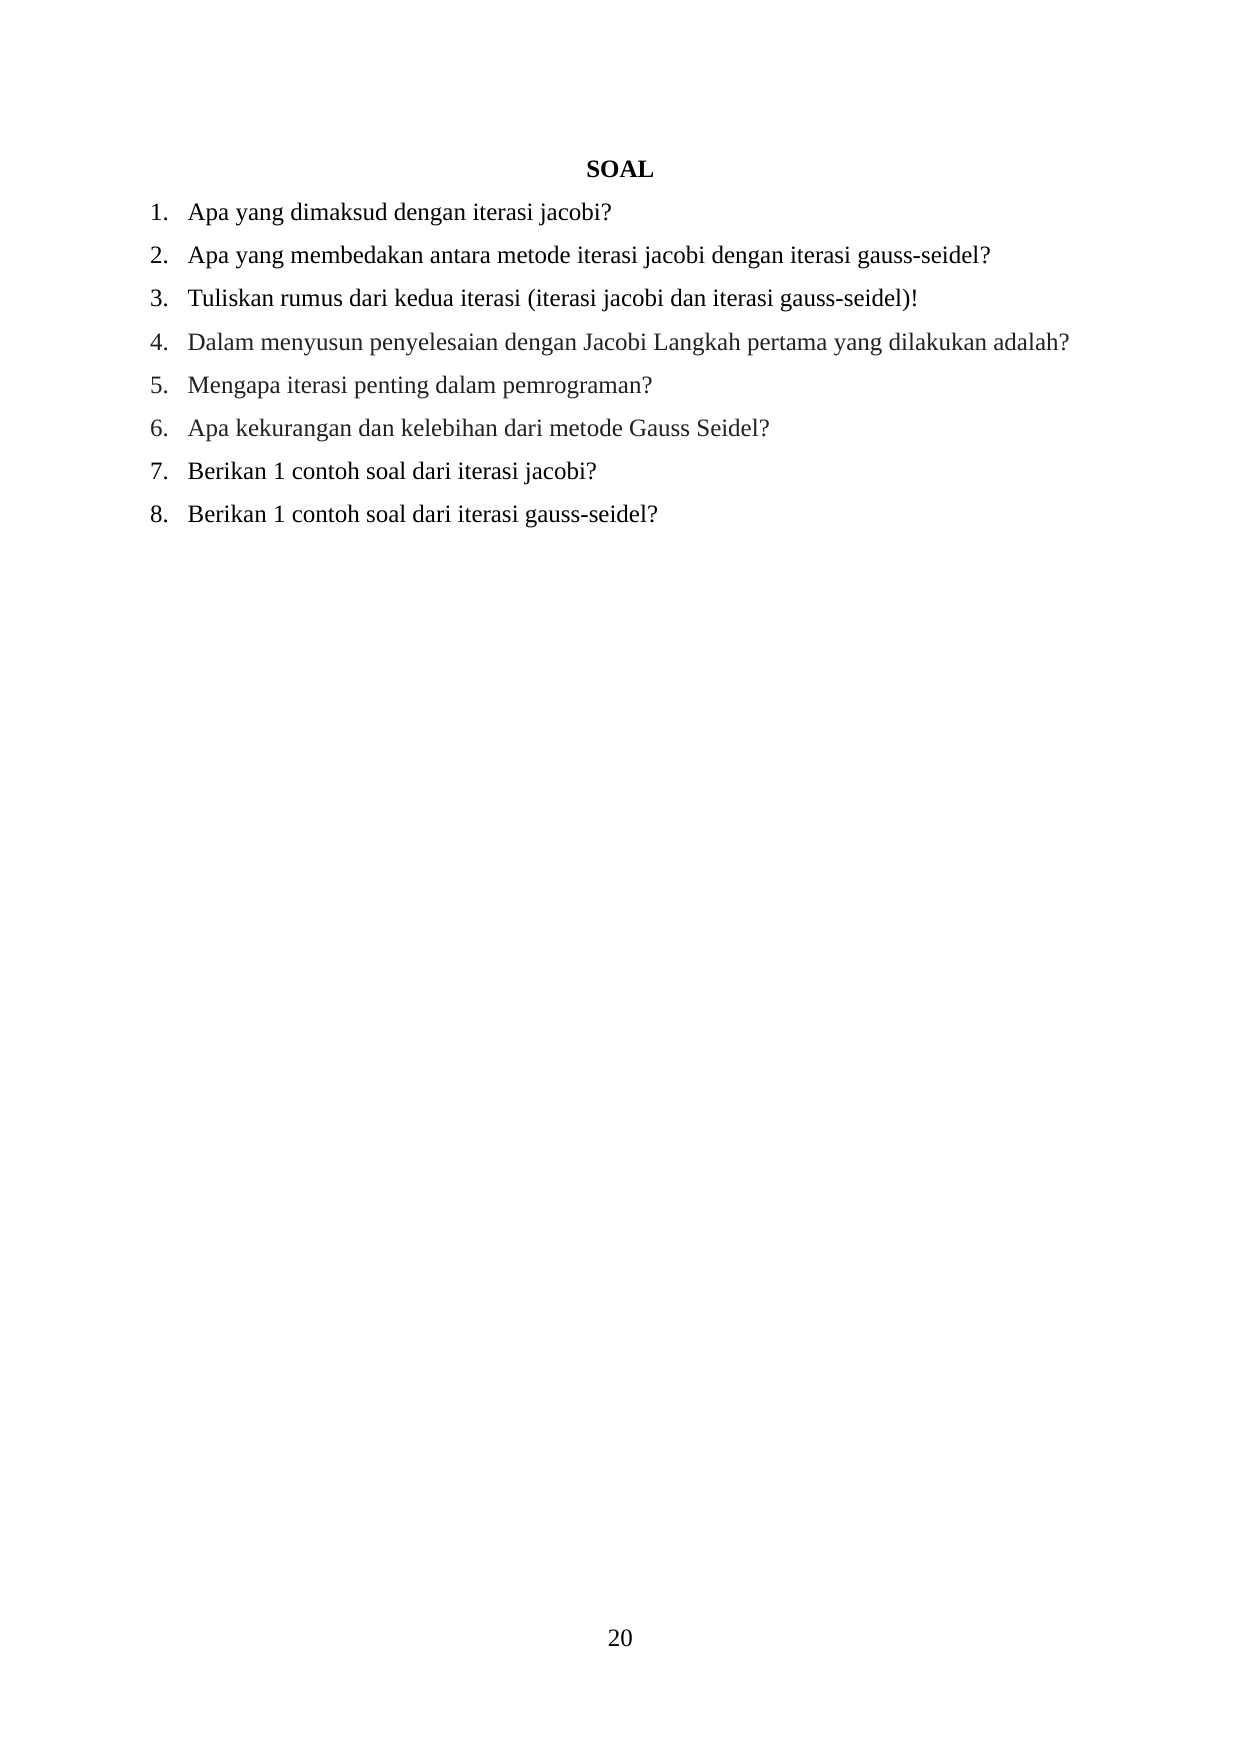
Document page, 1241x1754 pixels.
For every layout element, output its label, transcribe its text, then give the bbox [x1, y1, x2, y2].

list Berikan 1 contoh soal dari iterasi gauss-seidel? [150, 499, 1090, 528]
list Apa yang membedakan antara metode iterasi jacobi dengan iterasi gauss-seidel? [150, 240, 1090, 269]
list Apa kekurangan dan kelebihan dari metode Gauss Seidel? [150, 413, 1090, 442]
list Berikan 1 contoh soal dari iterasi jacobi? [150, 456, 1090, 485]
subtitle SOAL [150, 154, 1090, 183]
list Tuliskan rumus dari kedua iterasi (iterasi jacobi dan iterasi gauss-seidel)! [150, 283, 1090, 312]
list Apa yang dimaksud dengan iterasi jacobi? [150, 197, 1090, 226]
list Mengapa iterasi penting dalam pemrograman? [150, 370, 1090, 398]
list Dalam menyusun penyelesaian dengan Jacobi Langkah pertama yang dilakukan adalah? [150, 327, 1090, 355]
